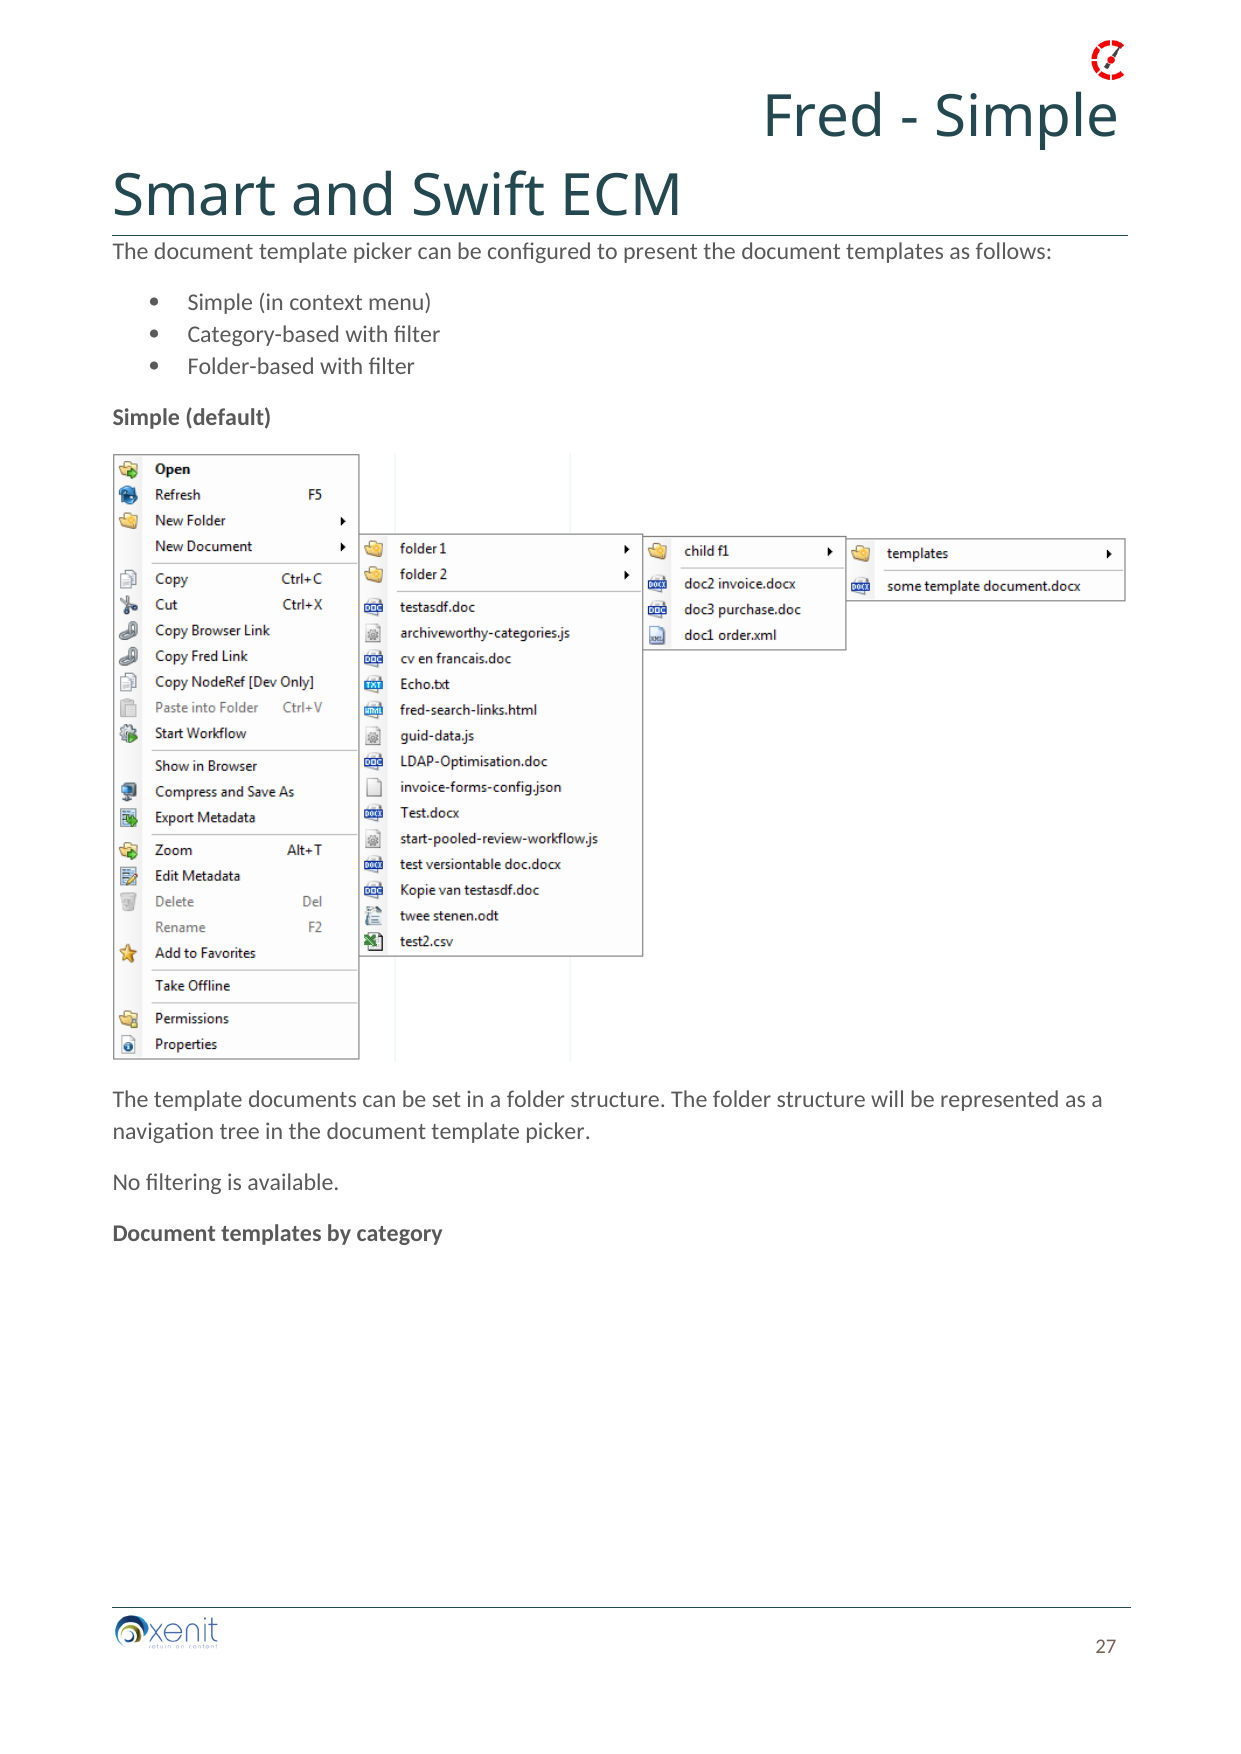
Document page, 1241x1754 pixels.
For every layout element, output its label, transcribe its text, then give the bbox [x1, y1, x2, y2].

text The document template picker can be configured to present the document templates as follows: [112, 236, 1128, 265]
list Simple (in context menu) [150, 287, 1128, 316]
text Simple (default) [112, 402, 1128, 431]
text The template documents can be set in a folder structure. The folder structure will be represented as a navigation tree in the document template picker. [112, 1084, 1128, 1145]
list Folder-based with filter [150, 351, 1128, 381]
picture [112, 453, 1128, 1062]
picture [1087, 37, 1130, 83]
picture [112, 1610, 222, 1654]
text No filtering is available. [112, 1167, 1128, 1196]
text Document templates by category [112, 1218, 1128, 1247]
list Category-based with filter [150, 319, 1128, 348]
